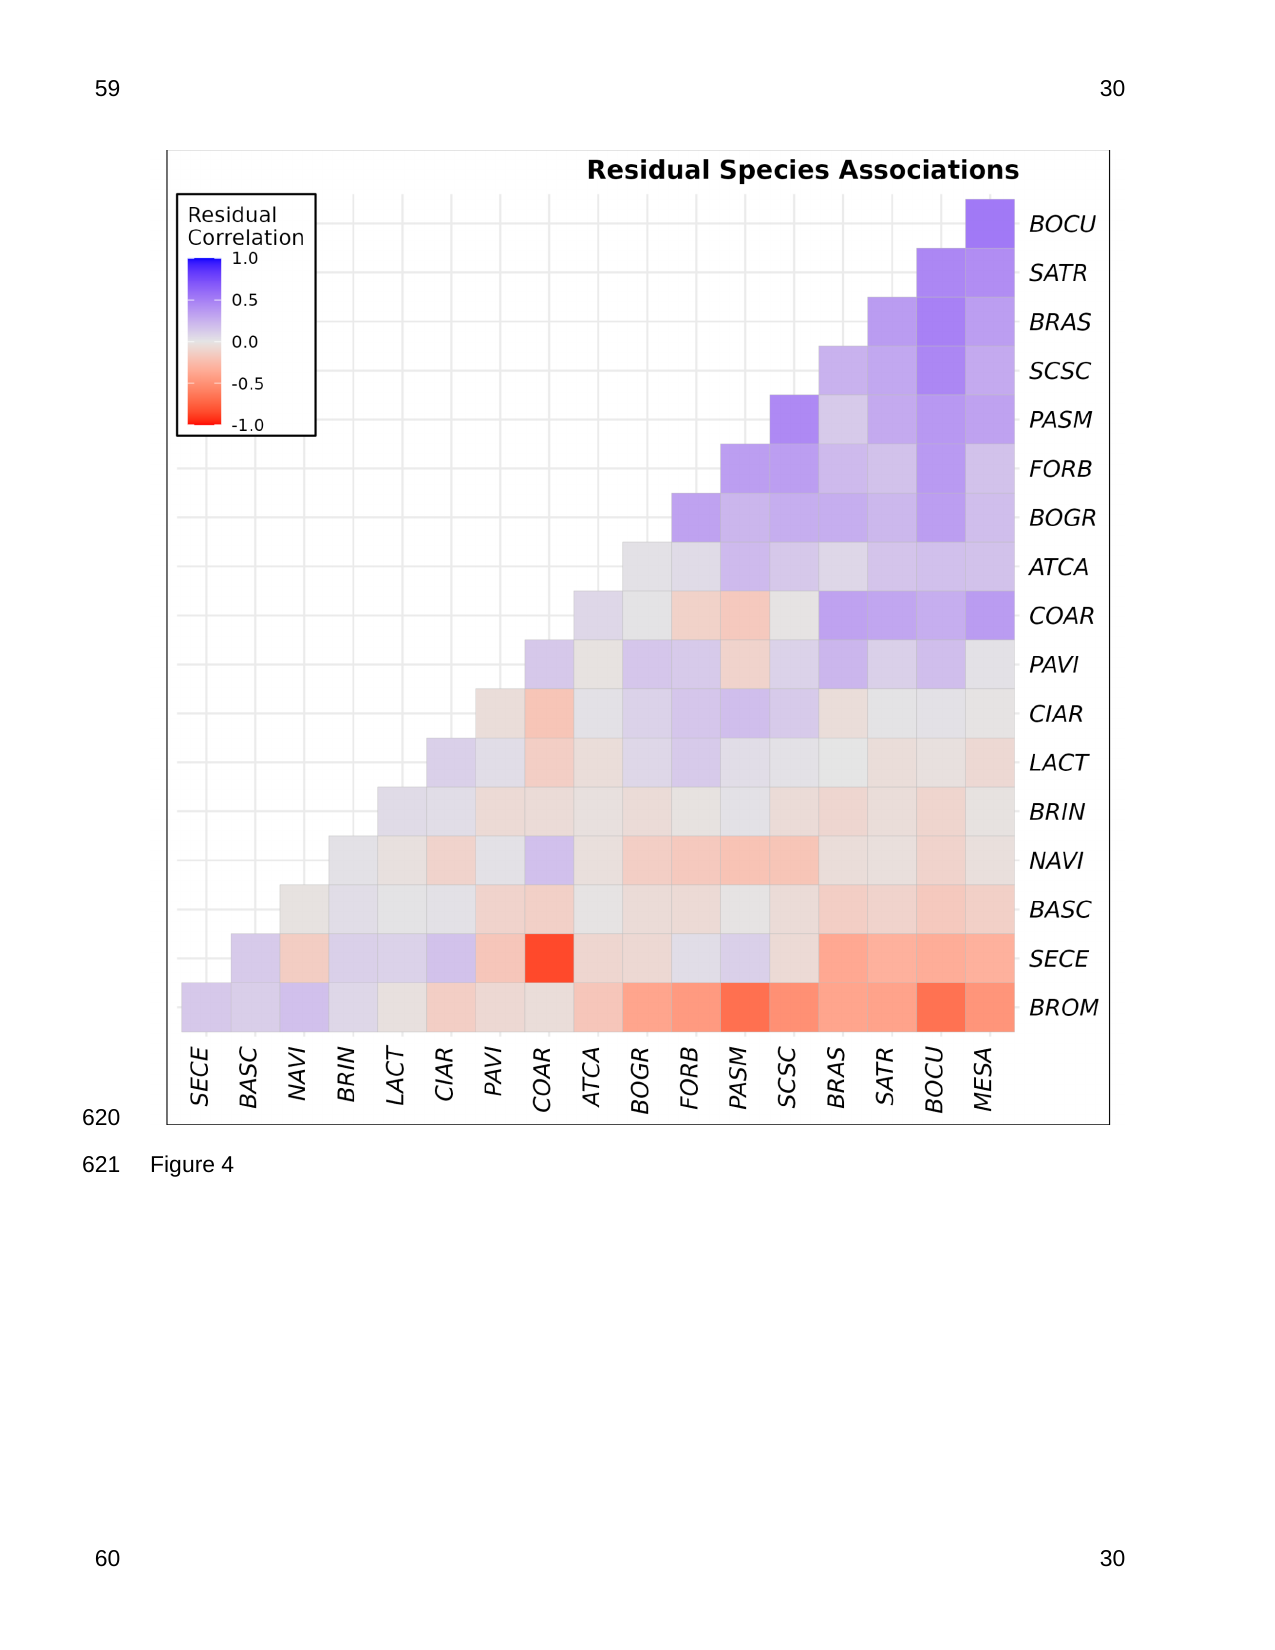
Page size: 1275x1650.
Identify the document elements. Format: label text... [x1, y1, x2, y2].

picture [150, 150, 1125, 1125]
text Figure 4 [150, 1151, 1125, 1178]
